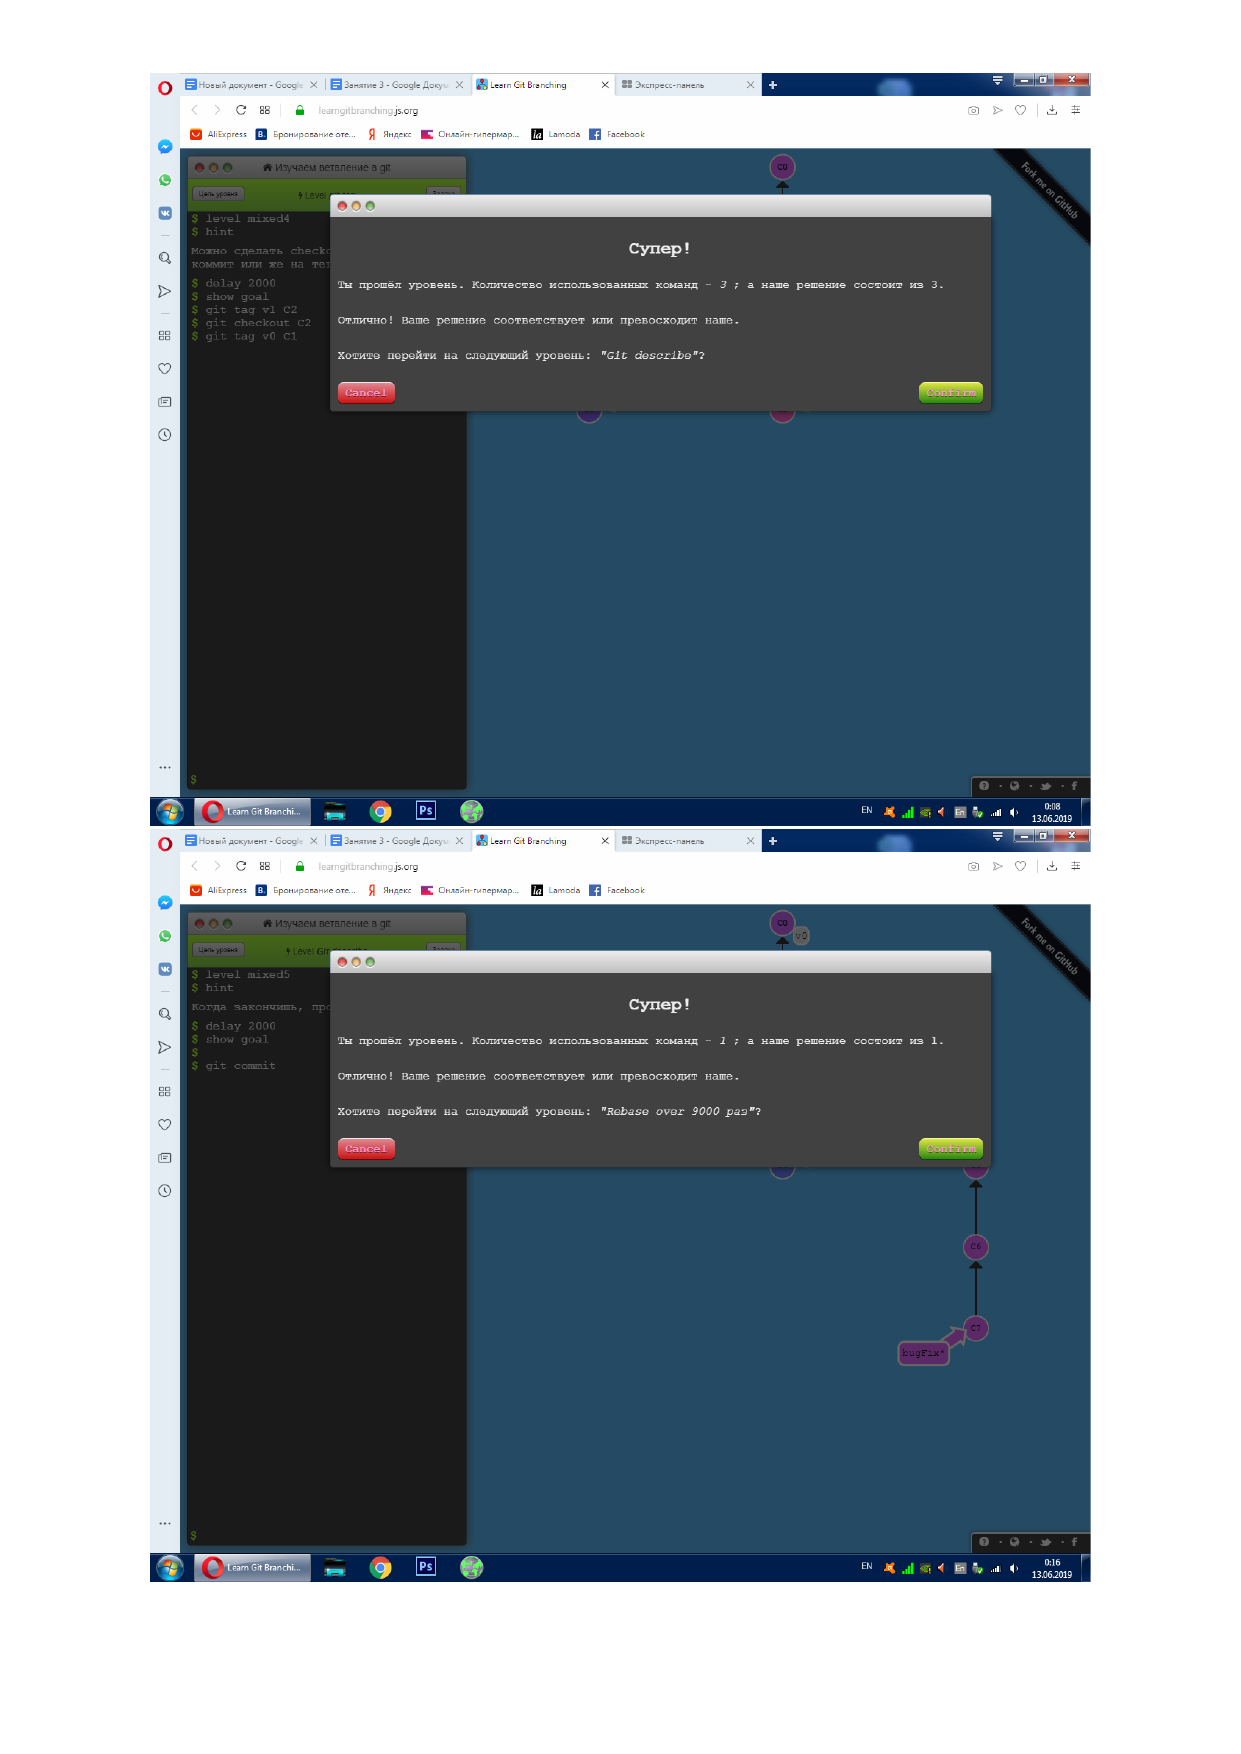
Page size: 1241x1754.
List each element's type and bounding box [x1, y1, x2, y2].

picture [150, 73, 1091, 826]
picture [150, 829, 1091, 1582]
